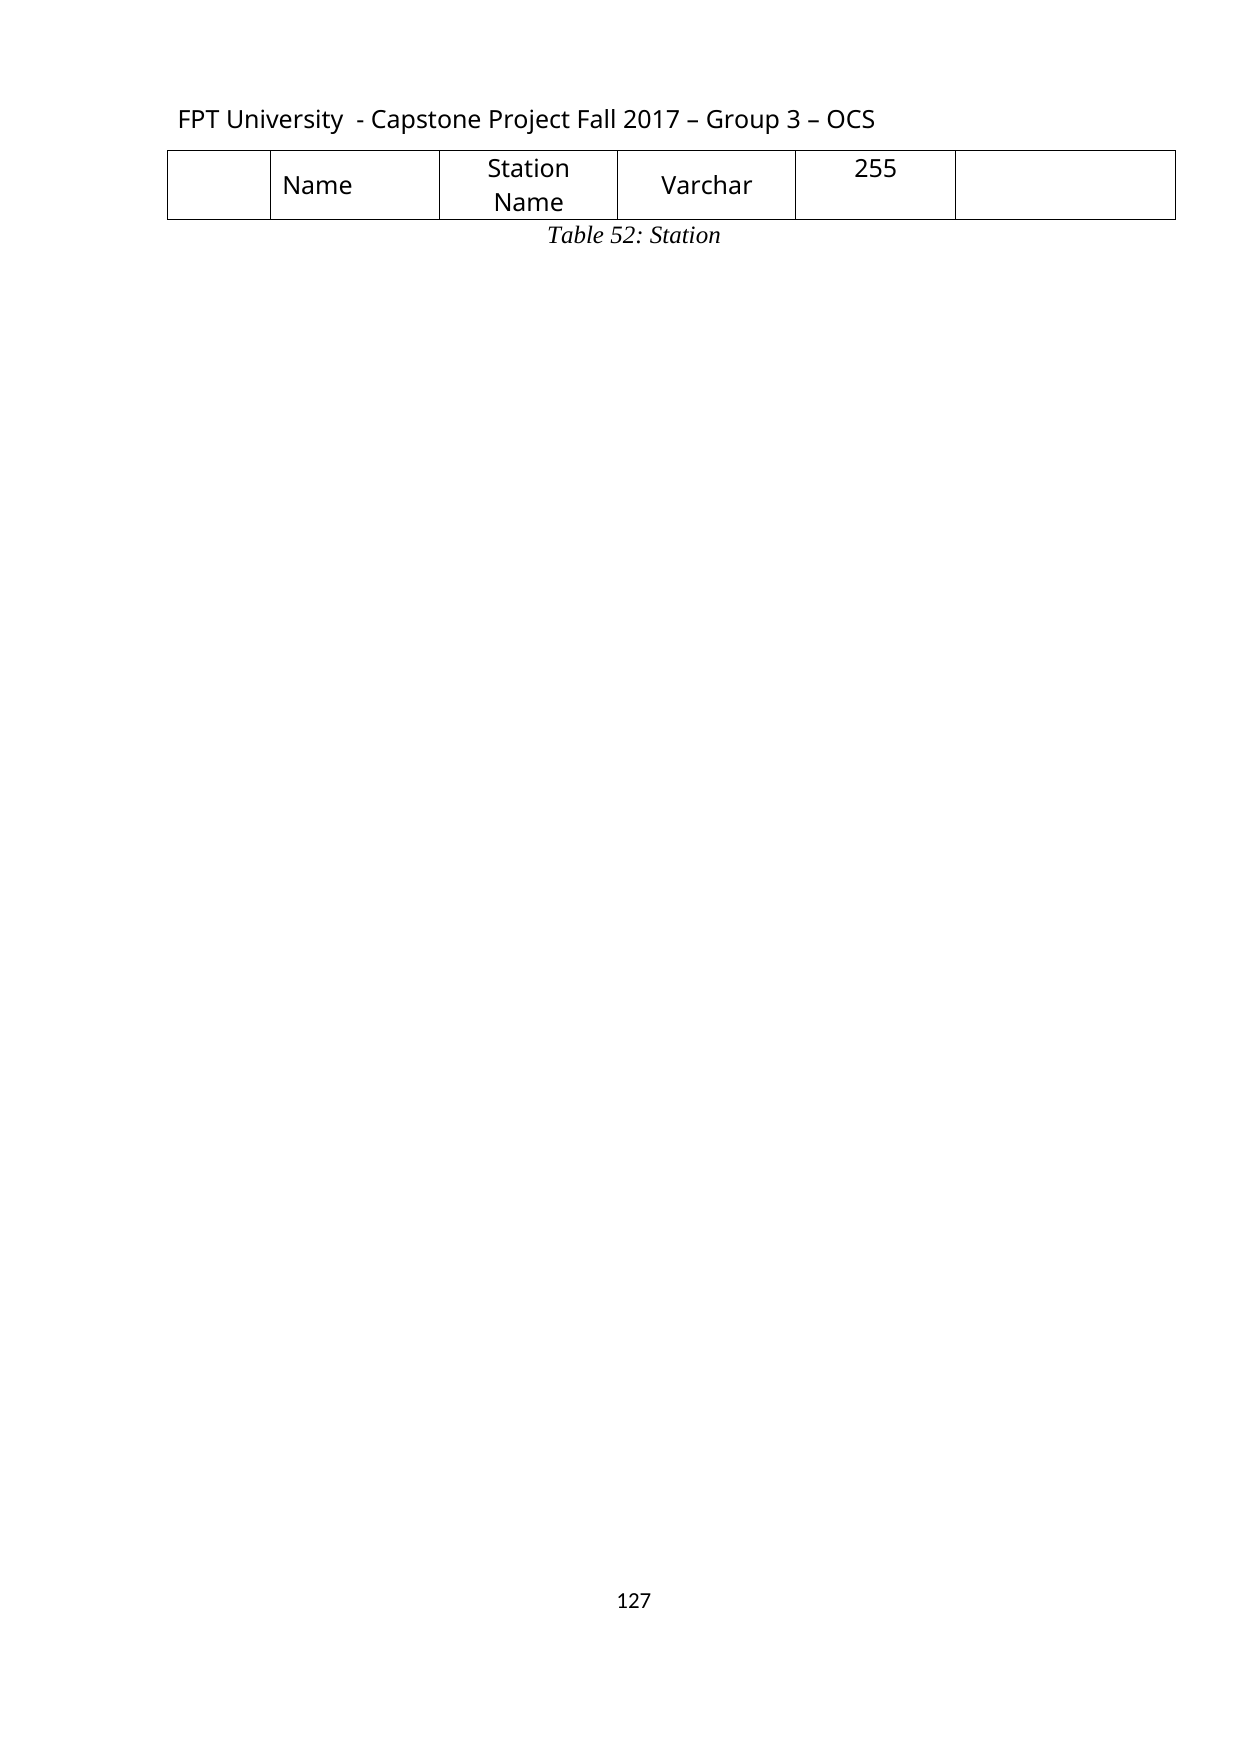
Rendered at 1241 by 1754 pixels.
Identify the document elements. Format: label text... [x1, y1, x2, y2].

table_cell 255 [796, 151, 955, 219]
table_cell Varchar [618, 151, 795, 219]
table_cell [168, 151, 270, 219]
table_cell Name [271, 151, 439, 219]
text Table 52: Station [177, 220, 1090, 249]
table_cell [956, 151, 1175, 219]
table_cell Station Name [440, 151, 617, 219]
